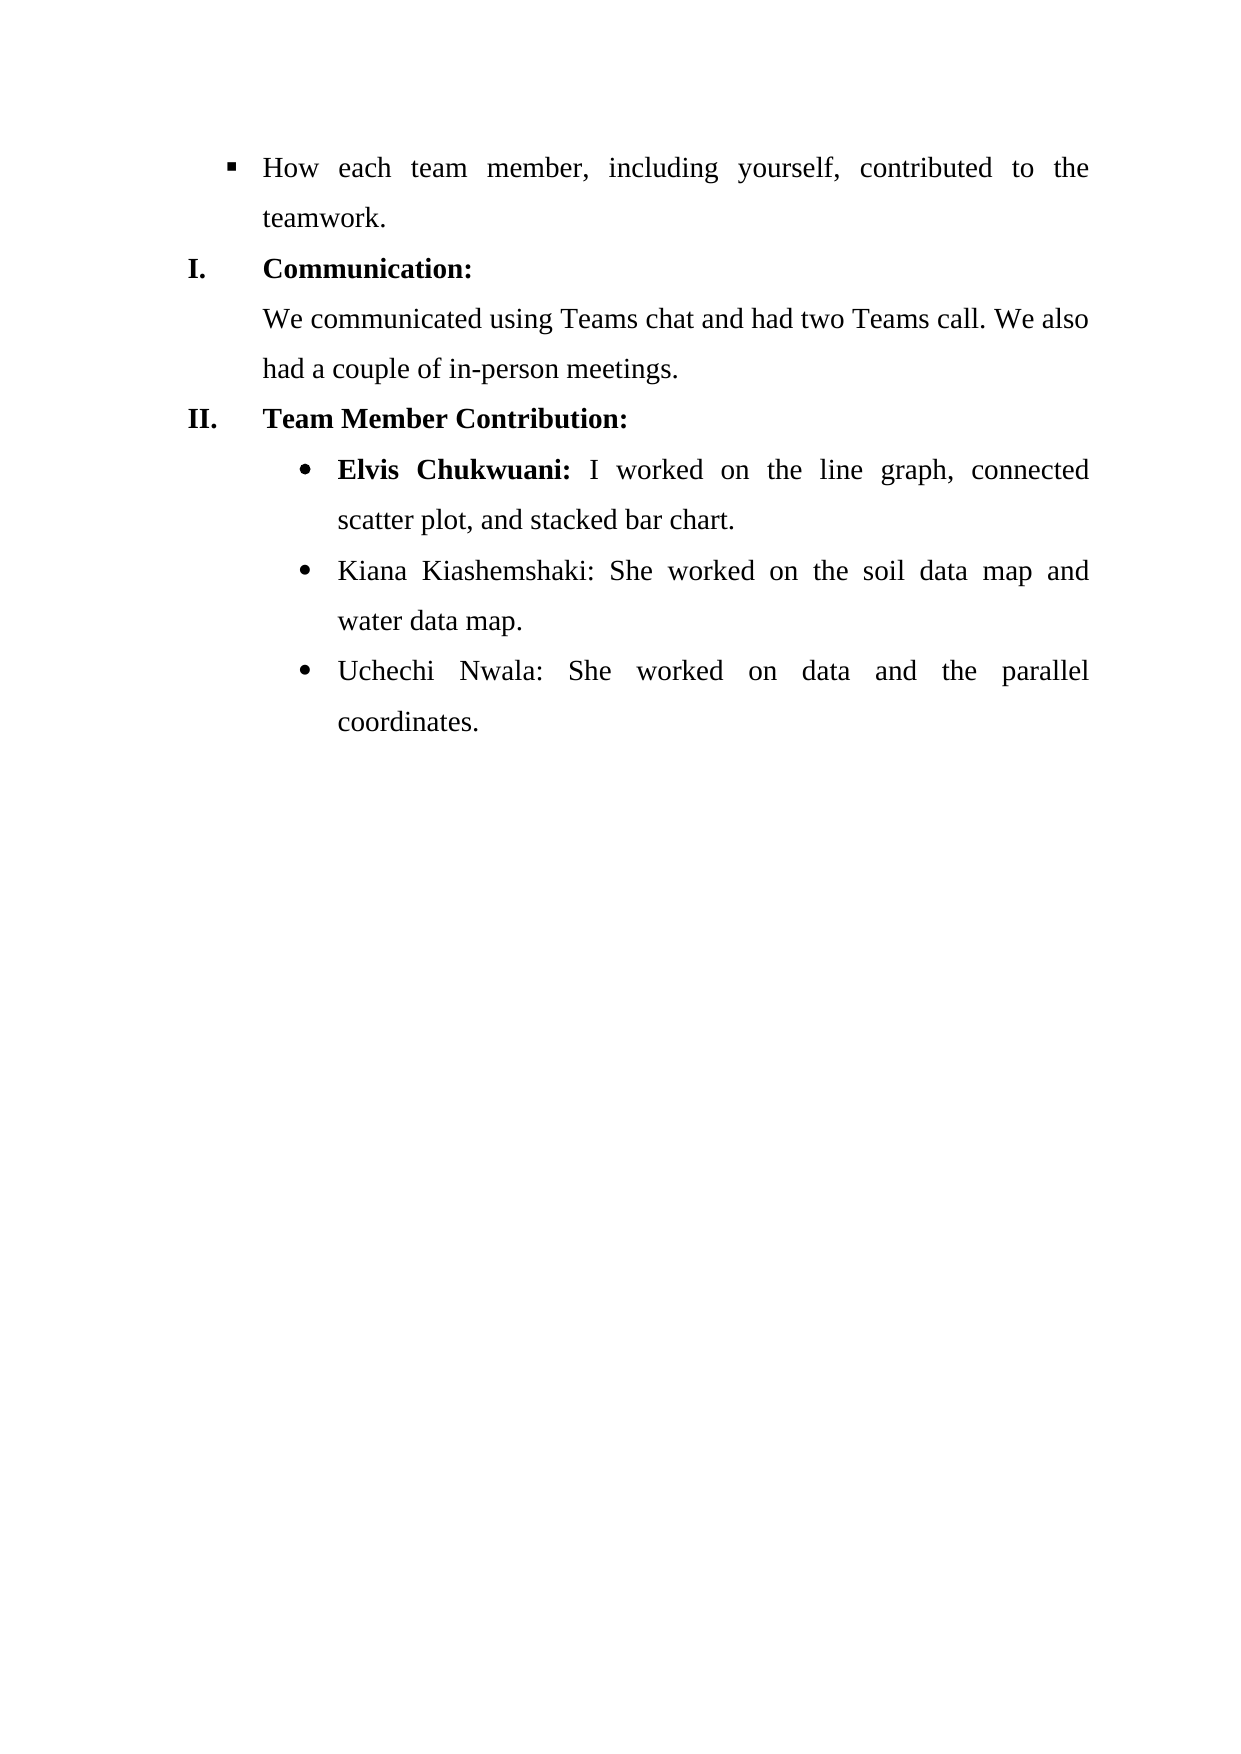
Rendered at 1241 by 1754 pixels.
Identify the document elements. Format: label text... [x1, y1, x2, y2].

list Kiana Kiashemshaki: She worked on the soil data map and water data map. [300, 553, 1090, 637]
list We communicated using Teams chat and had two Teams call. We also had a couple of in-person meetings. [262, 301, 1090, 385]
list Team Member Contribution: [187, 402, 1090, 435]
list Uchechi Nwala: She worked on data and the parallel coordinates. [300, 653, 1090, 737]
list How each team member, including yourself, contributed to the teamwork. [225, 150, 1090, 234]
list Elvis Chukwuani: I worked on the line graph, connected scatter plot, and stacked bar chart. [300, 452, 1090, 536]
list Communication: [187, 251, 1090, 284]
